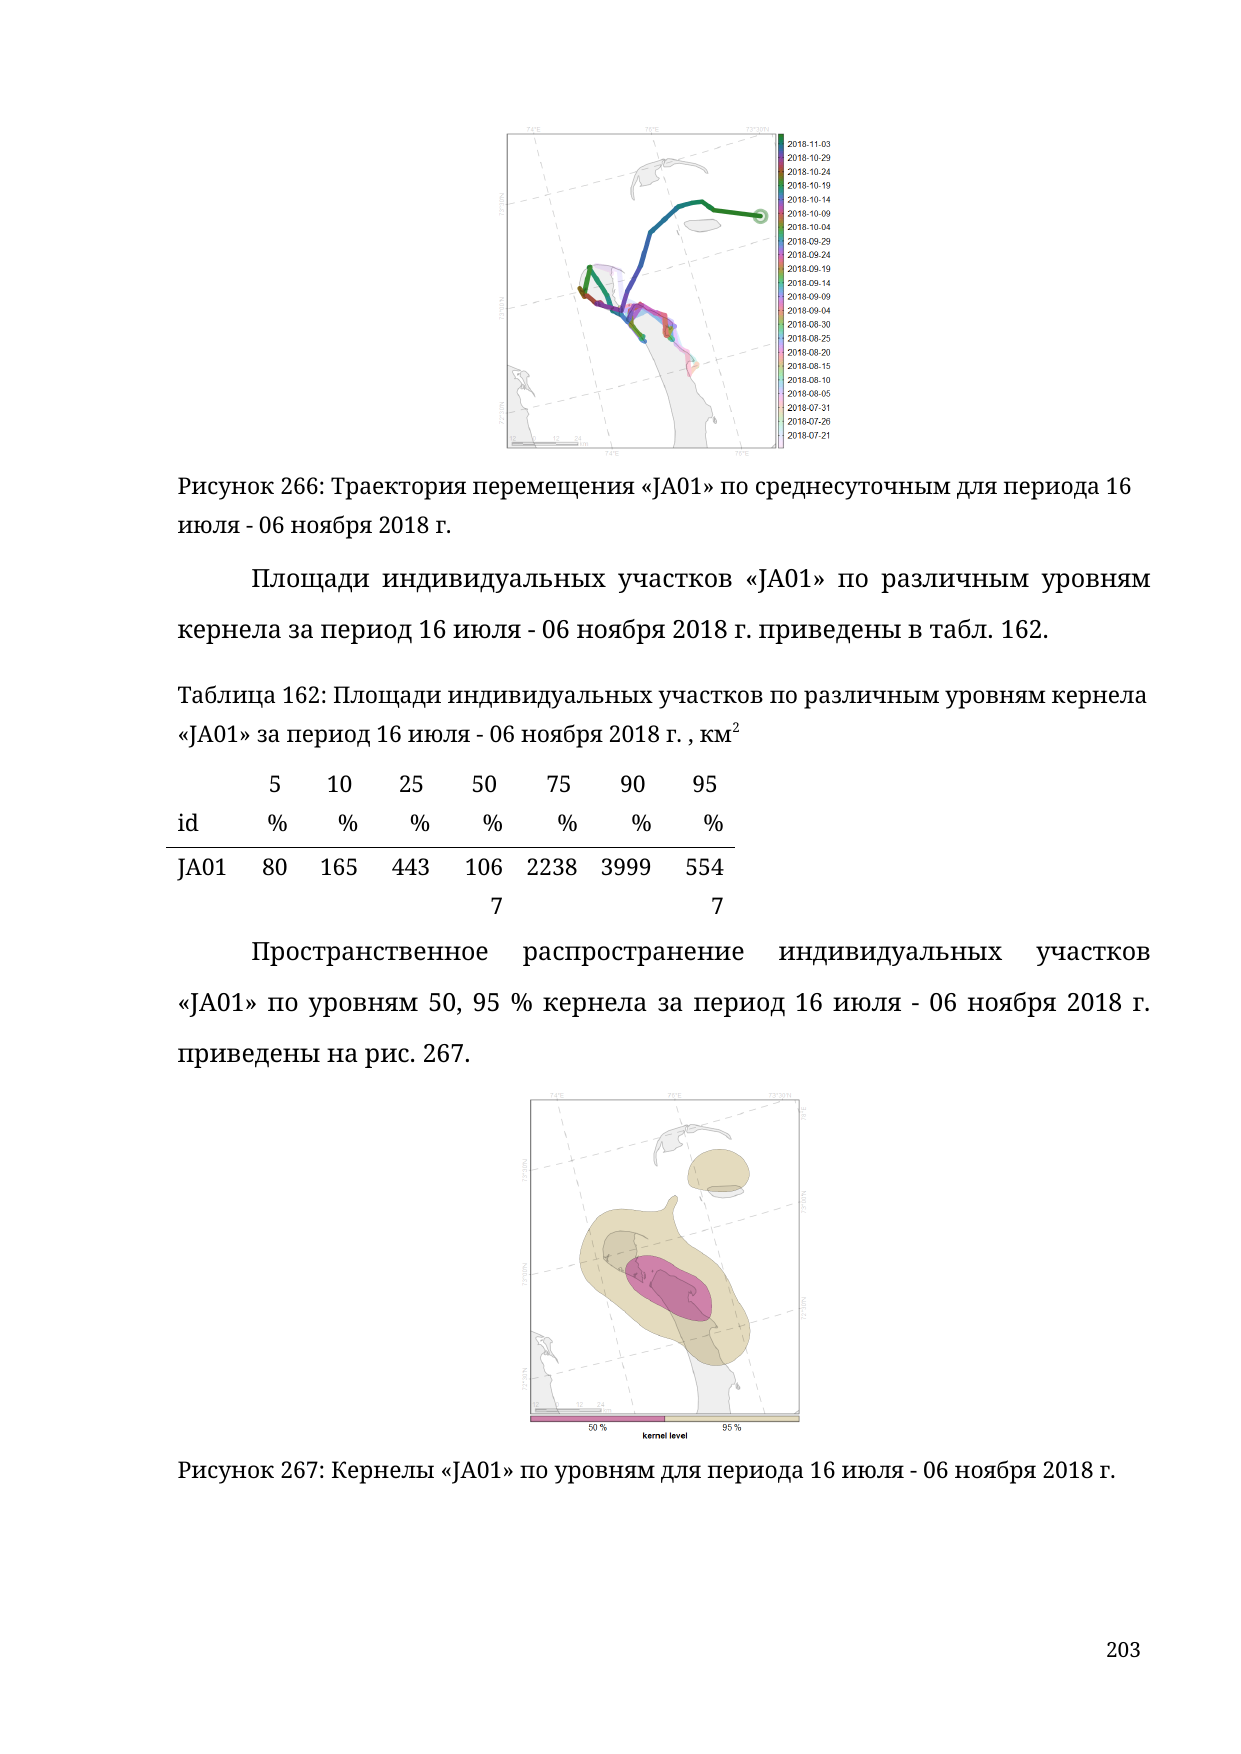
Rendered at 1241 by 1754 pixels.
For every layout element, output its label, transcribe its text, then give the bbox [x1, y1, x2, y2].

text Площади индивидуальных участков «JA01» по различным уровням кернела за период 16 июля - 06 ноября 2018 г. приведены в табл. 162. [177, 561, 1152, 646]
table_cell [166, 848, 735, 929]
text Рисунок 266: Траектория перемещения «JA01» по среднесуточным для периода 16 июля - 06 ноября 2018 г. [177, 470, 1152, 540]
text Пространственное распространение индивидуальных участков «JA01» по уровням 50, 95 % кернела за период 16 июля - 06 ноября 2018 г. приведены на рис. 267. [177, 934, 1152, 1070]
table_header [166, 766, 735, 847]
text Таблица 162: Площади индивидуальных участков по различным уровням кернела «JA01» за период 16 июля - 06 ноября 2018 г. , км2 [177, 679, 1152, 750]
picture [519, 1090, 809, 1441]
text Рисунок 267: Кернелы «JA01» по уровням для периода 16 июля - 06 ноября 2018 г. [177, 1454, 1152, 1485]
picture [496, 124, 833, 458]
